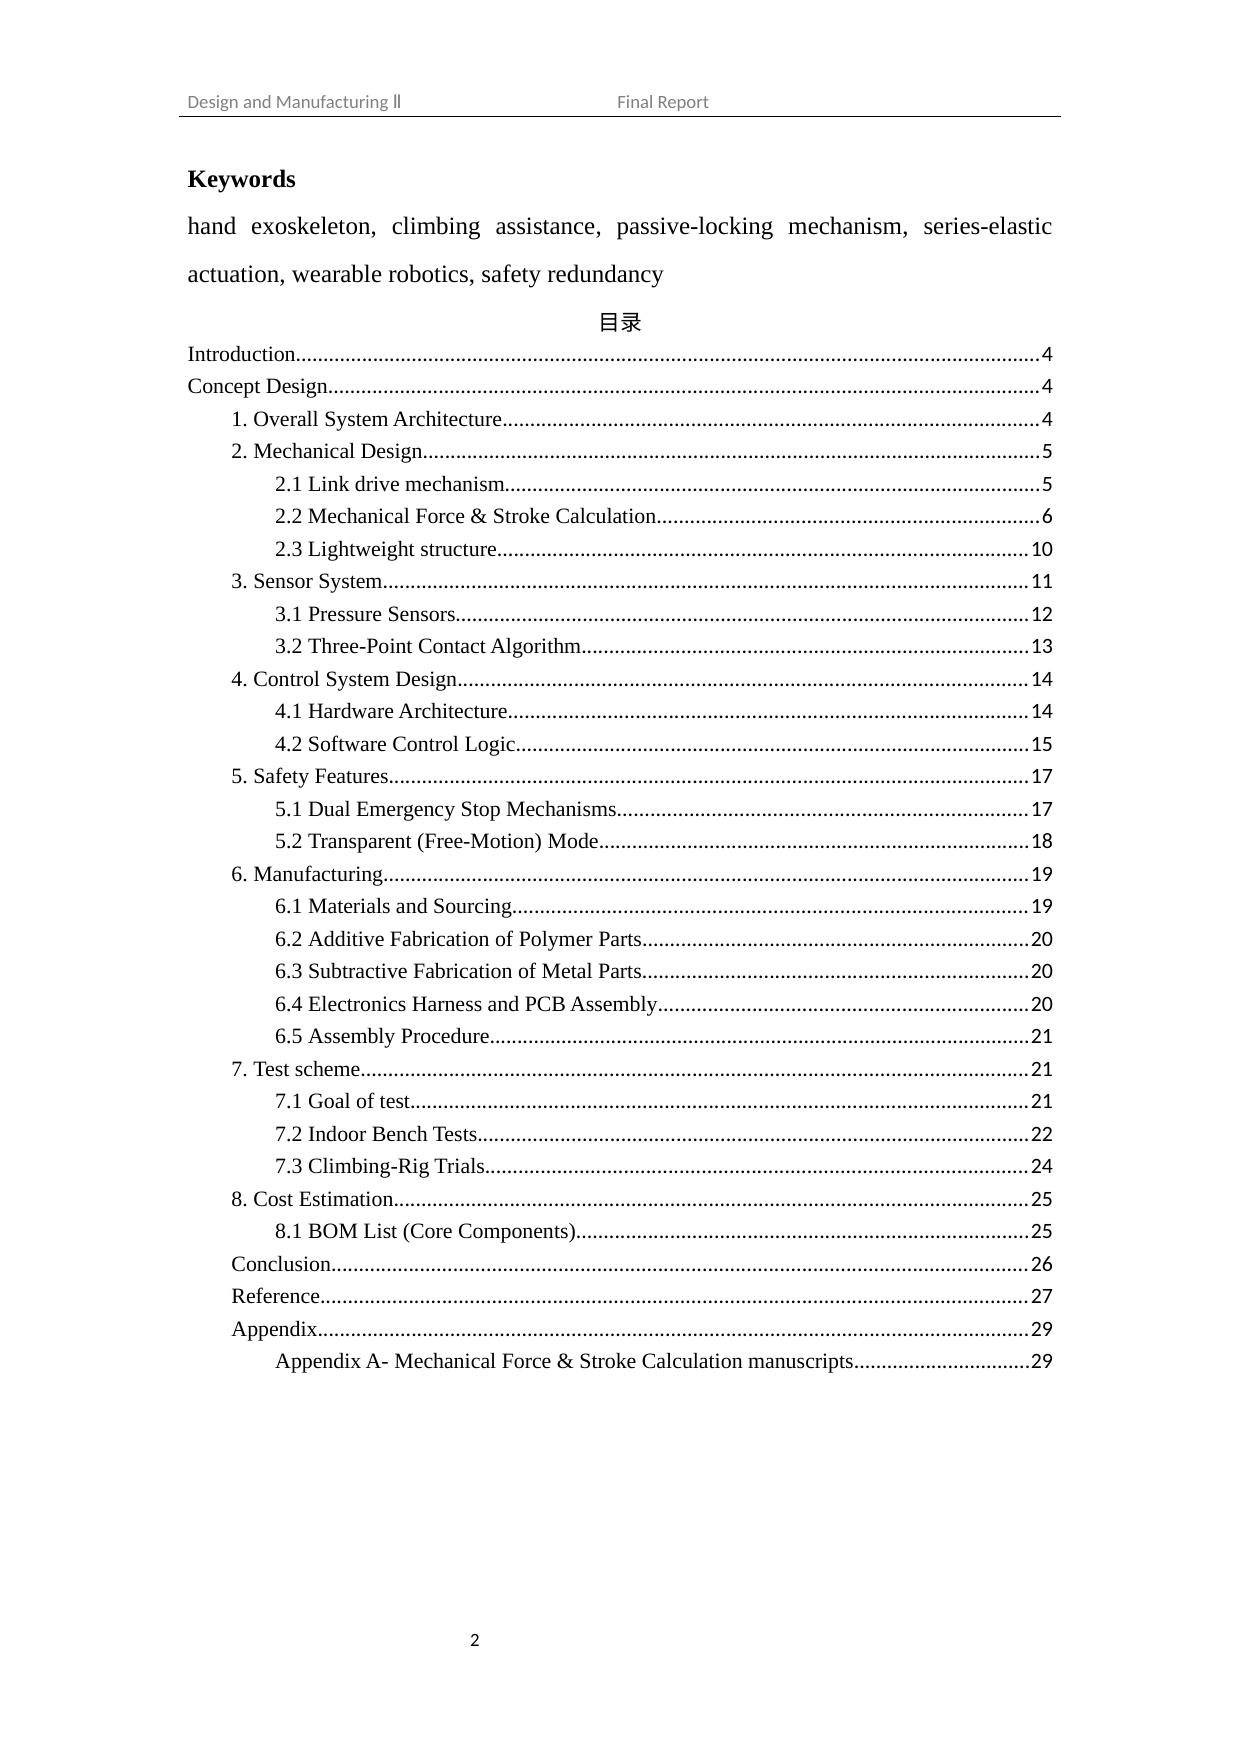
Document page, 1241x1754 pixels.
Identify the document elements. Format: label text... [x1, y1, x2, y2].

text hand exoskeleton, climbing assistance, passive-locking mechanism, series-elastic actuation, wearable robotics, safety redundancy [187, 209, 1053, 290]
text Keywords [187, 162, 1053, 194]
